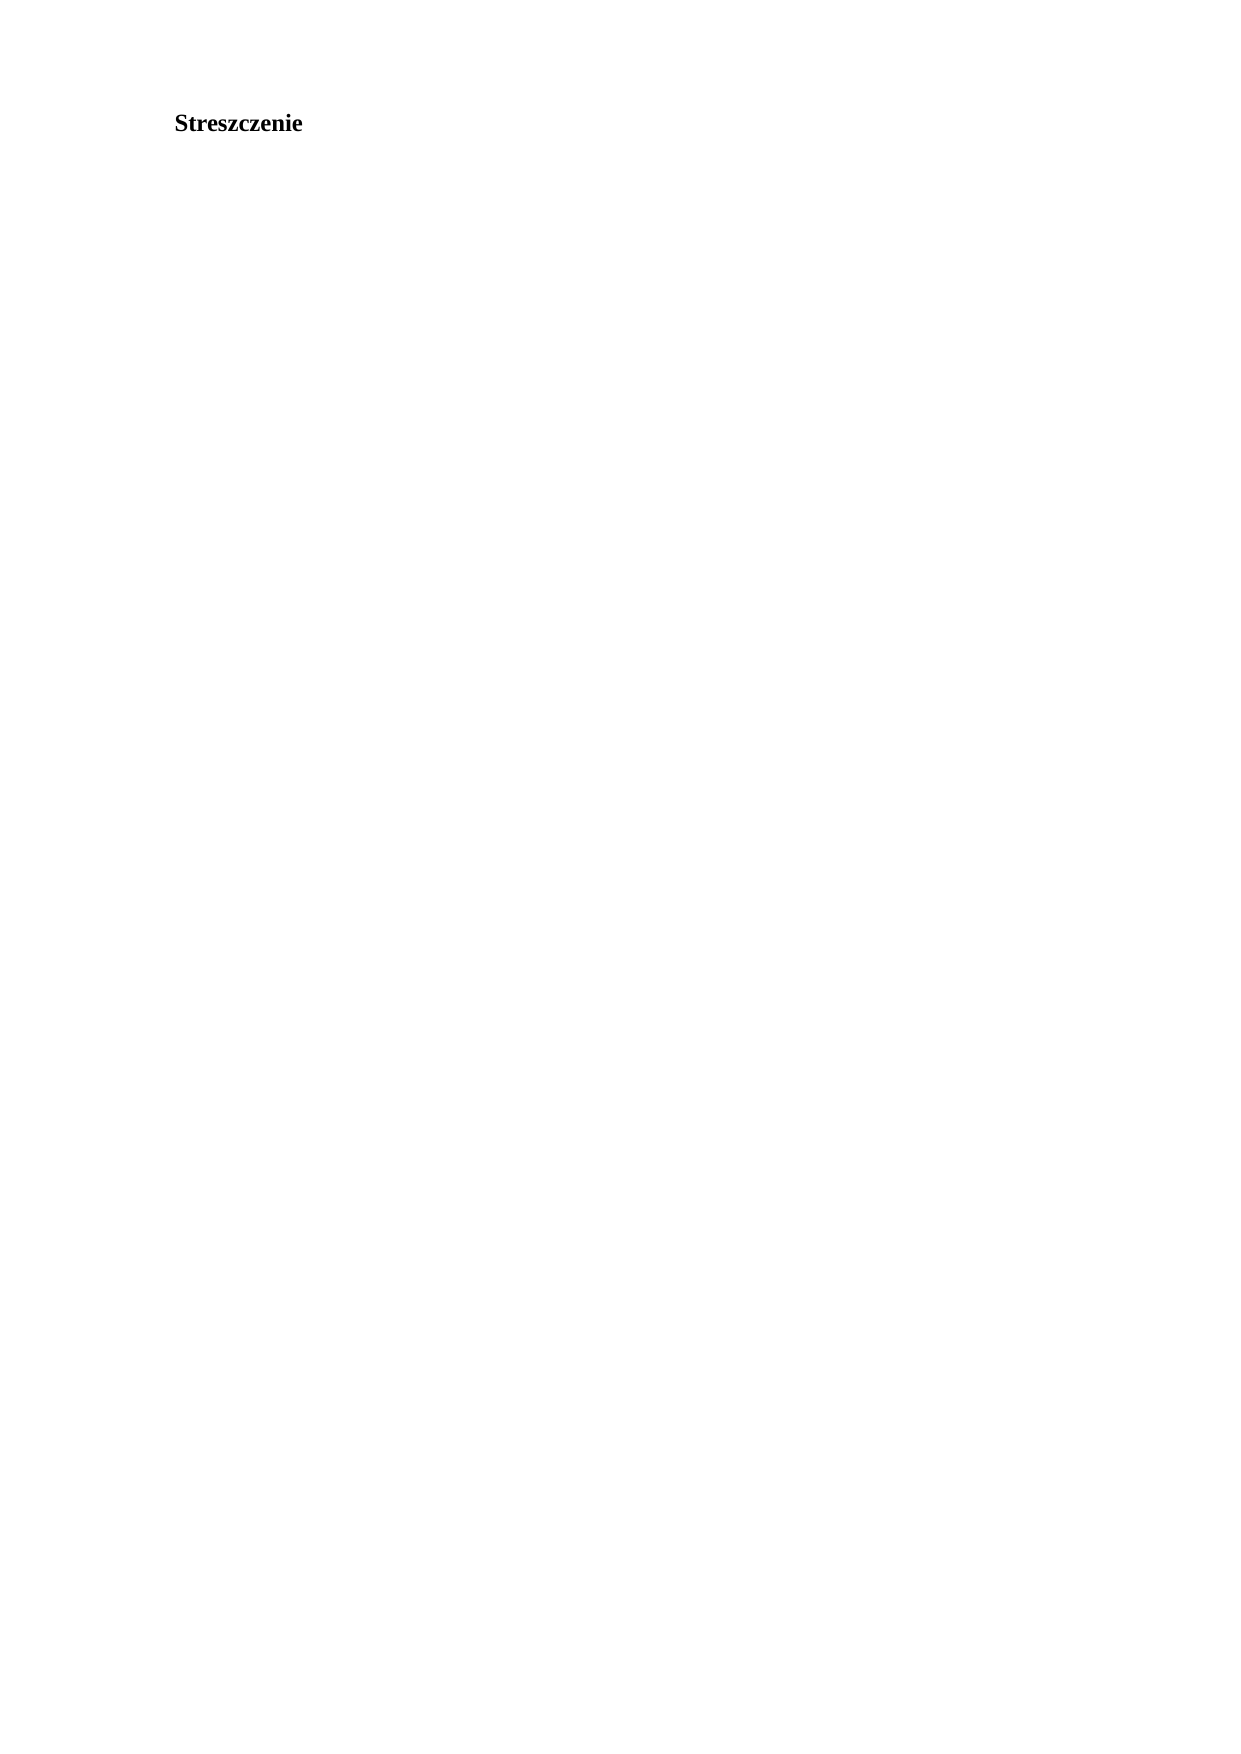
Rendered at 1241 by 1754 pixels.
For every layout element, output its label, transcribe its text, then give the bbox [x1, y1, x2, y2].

subtitle Streszczenie [174, 87, 1168, 137]
